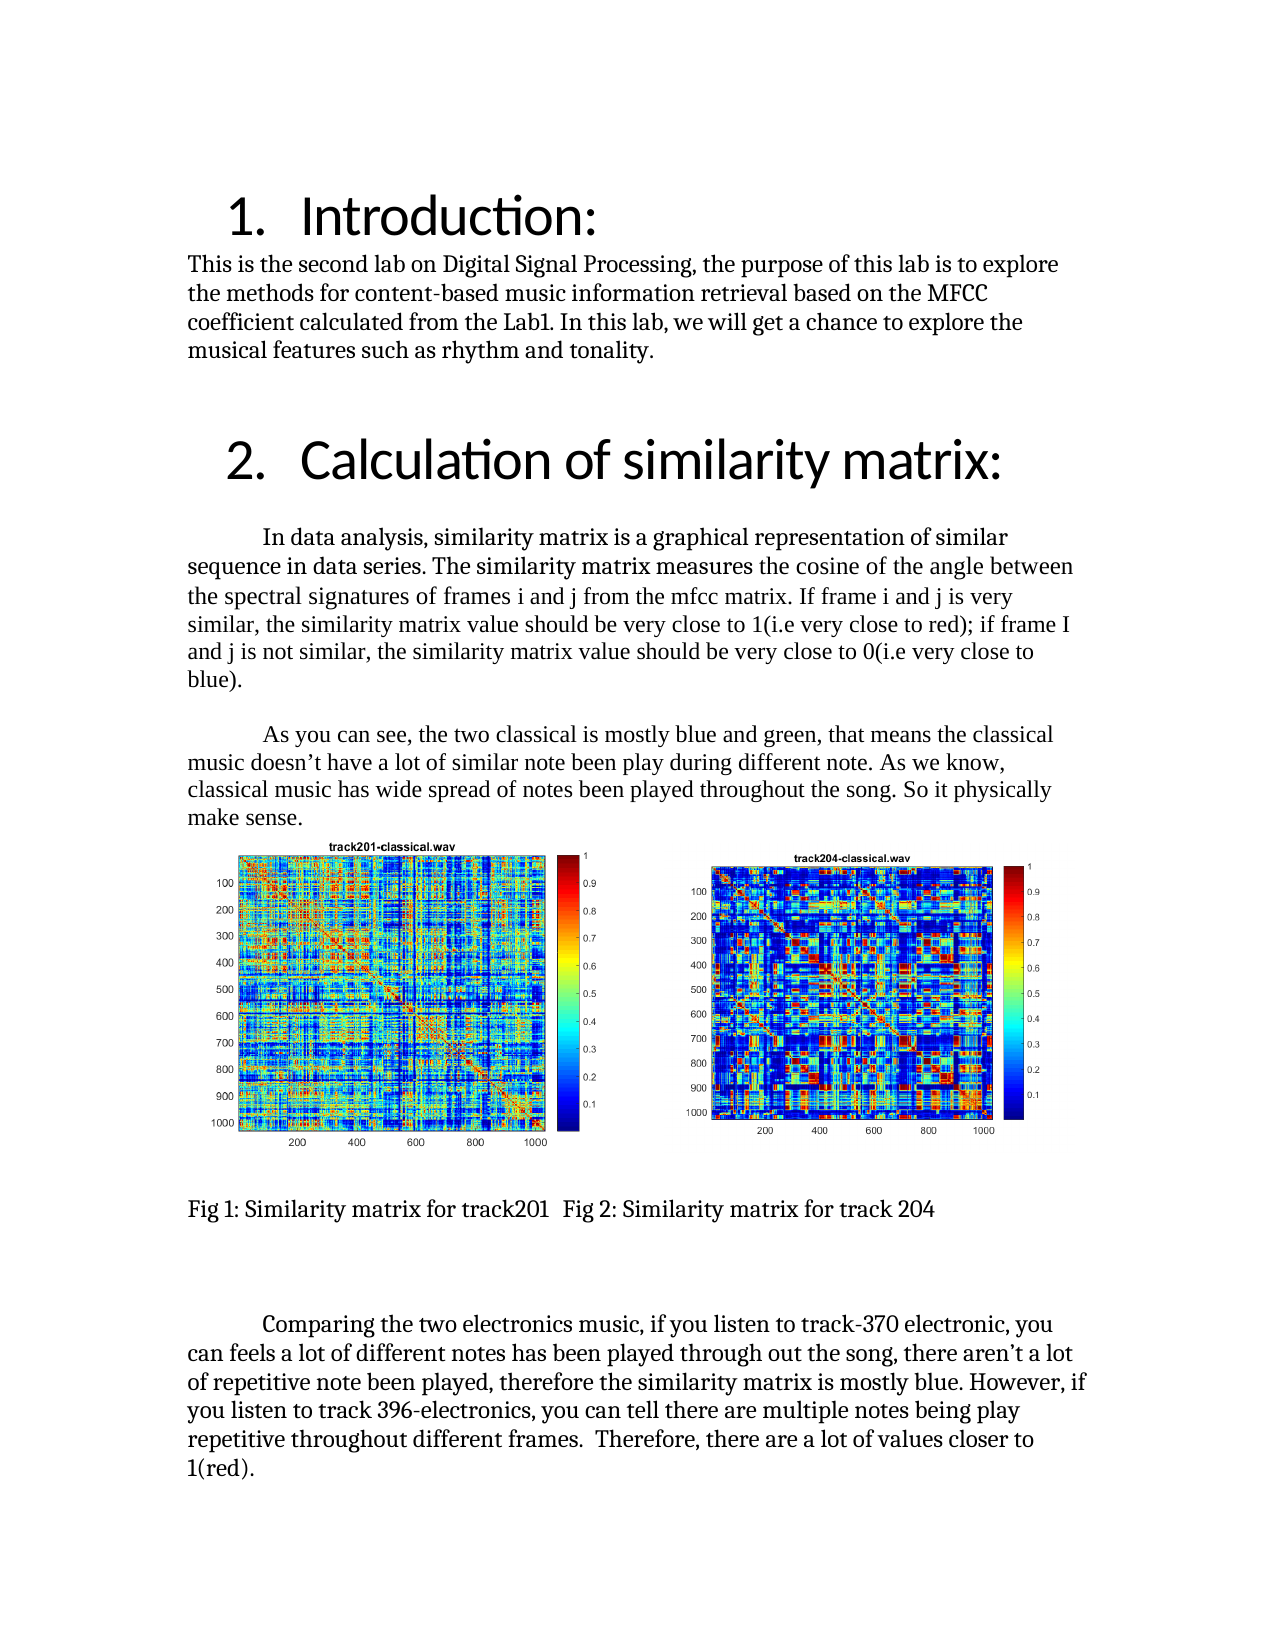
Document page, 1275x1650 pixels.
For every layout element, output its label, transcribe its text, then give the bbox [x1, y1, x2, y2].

title Introduction: [225, 179, 1087, 250]
title Calculation of similarity matrix: [225, 422, 1087, 494]
text In data analysis, similarity matrix is a graphical representation of similar sequence in data series. The similarity matrix measures the cosine of the angle between the spectral signatures of frames i and j from the mfcc matrix. If frame i and j is very similar, the similarity matrix value should be very close to 1(i.e very close to red); if frame I and j is not similar, the similarity matrix value should be very close to 0(i.e very close to blue). [187, 522, 1087, 692]
picture [664, 843, 1076, 1153]
text Comparing the two electronics music, if you listen to track-370 electronic, you can feels a lot of different notes has been played through out the song, there aren’t a lot of repetitive note been played, therefore the similarity matrix is mostly blue. However, if you listen to track 396-electronics, you can tell there are multiple notes being play repetitive throughout different frames. Therefore, there are a lot of values closer to 1(red). [187, 1310, 1087, 1483]
text As you can see, the two classical is mostly blue and green, that means the classical music doesn’t have a lot of similar note been play during different note. As we know, classical music has wide spread of notes been played throughout the song. So it physically make sense. [187, 720, 1087, 830]
picture [187, 830, 636, 1167]
text Fig 1: Similarity matrix for track201 Fig 2: Similarity matrix for track 204 [187, 1195, 1087, 1224]
text This is the second lab on Digital Signal Processing, the purpose of this lab is to explore the methods for content-based music information retrieval based on the MFCC coefficient calculated from the Lab1. In this lab, we will get a chance to explore the musical features such as rhythm and tonality. [187, 250, 1087, 365]
